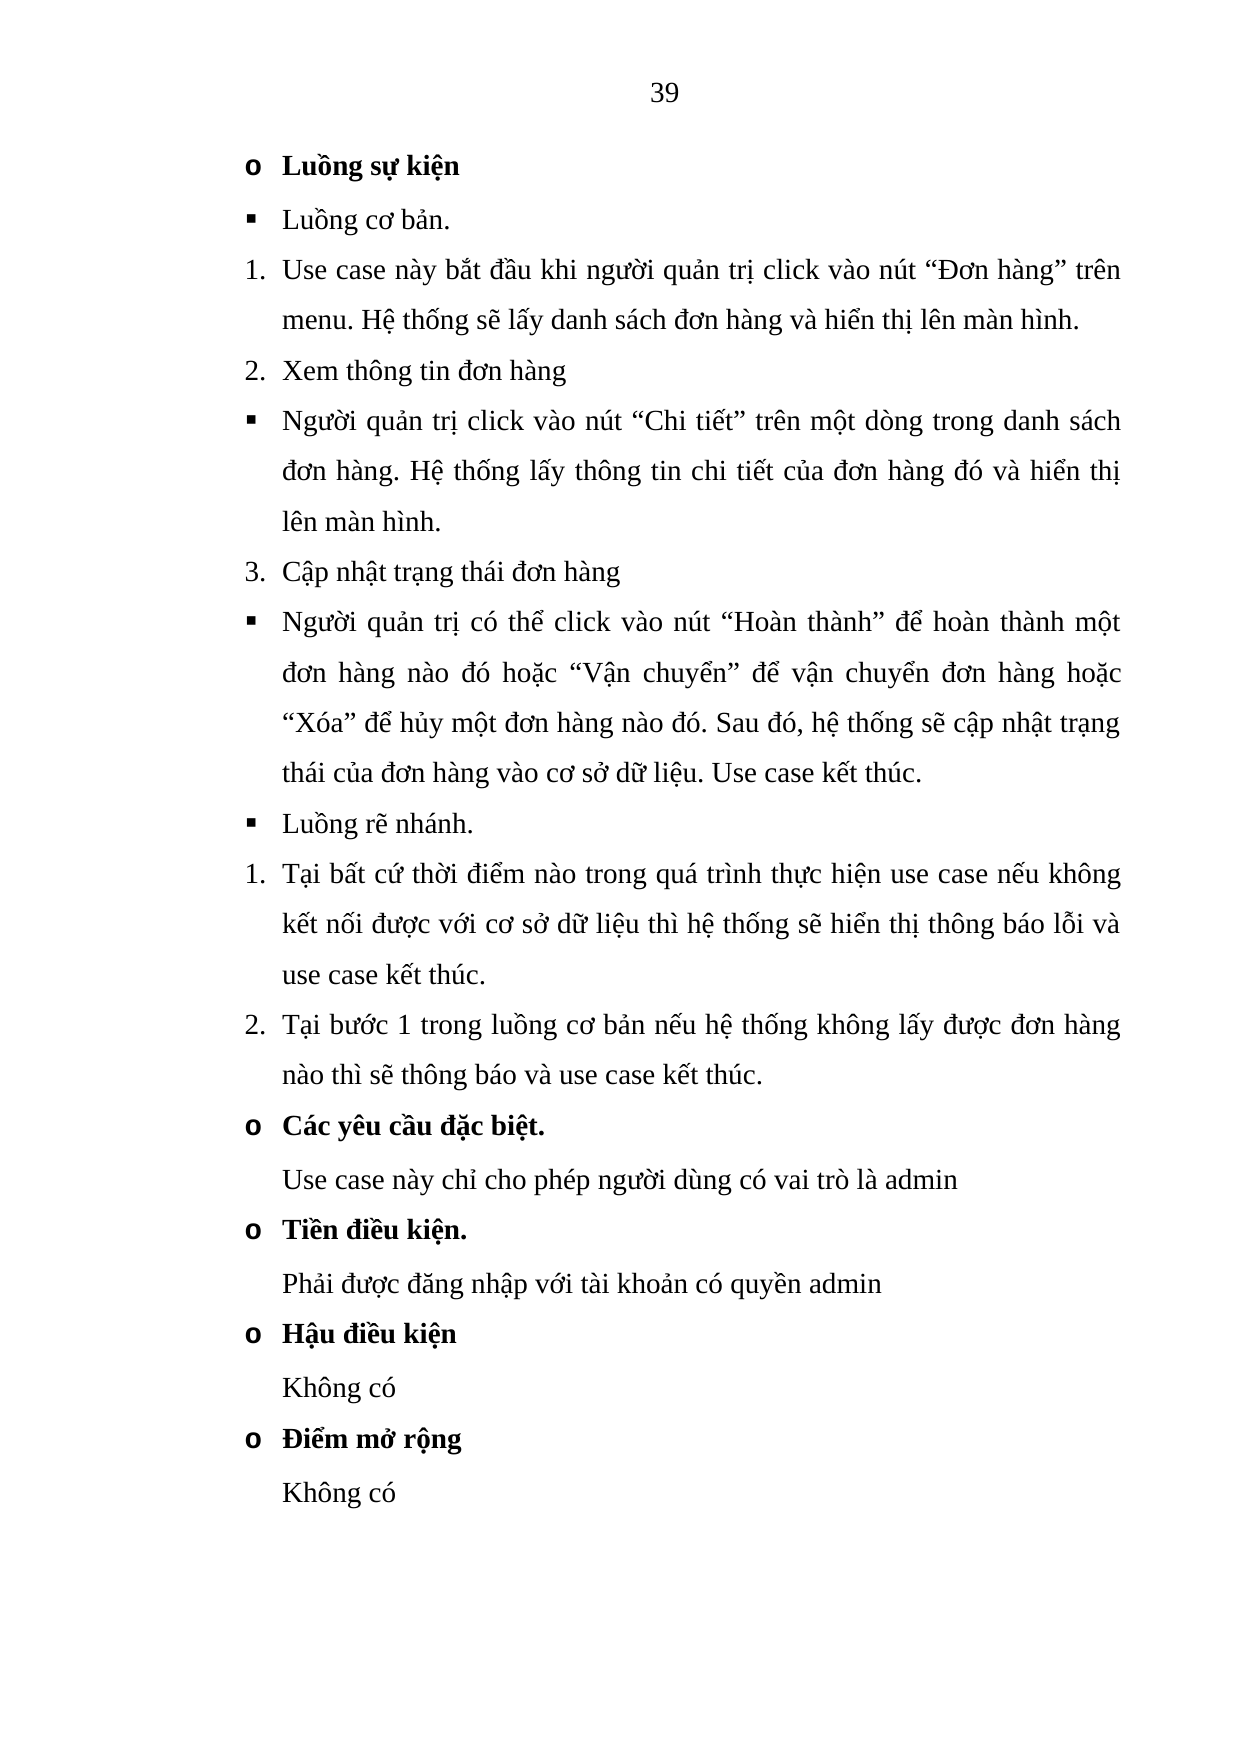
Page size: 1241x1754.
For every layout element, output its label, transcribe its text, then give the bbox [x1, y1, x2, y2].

list Cập nhật trạng thái đơn hàng [244, 554, 1122, 588]
list Phải được đăng nhập với tài khoản có quyền admin [282, 1266, 1122, 1300]
list Người quản trị click vào nút “Chi tiết” trên một dòng trong danh sách đơn hàng. Hệ thống lấy thông tin chi tiết của đơn hàng đó và hiển thị lên màn hình. [244, 403, 1122, 537]
list Xem thông tin đơn hàng [244, 353, 1122, 386]
list Hậu điều kiện [244, 1317, 1122, 1353]
list Use case này bắt đầu khi người quản trị click vào nút “Đơn hàng” trên menu. Hệ thống sẽ lấy danh sách đơn hàng và hiển thị lên màn hình. [244, 252, 1122, 336]
list Tại bước 1 trong luồng cơ bản nếu hệ thống không lấy được đơn hàng nào thì sẽ thông báo và use case kết thúc. [244, 1007, 1122, 1091]
list Luồng rẽ nhánh. [244, 806, 1122, 839]
list Người quản trị có thể click vào nút “Hoàn thành” để hoàn thành một đơn hàng nào đó hoặc “Vận chuyển” để vận chuyển đơn hàng hoặc “Xóa” để hủy một đơn hàng nào đó. Sau đó, hệ thống sẽ cập nhật trạng thái của đơn hàng vào cơ sở dữ liệu. Use case kết thúc. [244, 604, 1122, 789]
list Không có [282, 1371, 1122, 1404]
list Tiền điều kiện. [244, 1212, 1122, 1248]
list Điểm mở rộng [244, 1421, 1122, 1457]
list Luồng sự kiện [244, 148, 1122, 184]
list Luồng cơ bản. [244, 202, 1122, 235]
list Không có [282, 1475, 1122, 1508]
list Các yêu cầu đặc biệt. [244, 1108, 1122, 1144]
list Use case này chỉ cho phép người dùng có vai trò là admin [282, 1162, 1122, 1195]
list Tại bất cứ thời điểm nào trong quá trình thực hiện use case nếu không kết nối được với cơ sở dữ liệu thì hệ thống sẽ hiển thị thông báo lỗi và use case kết thúc. [244, 856, 1122, 990]
